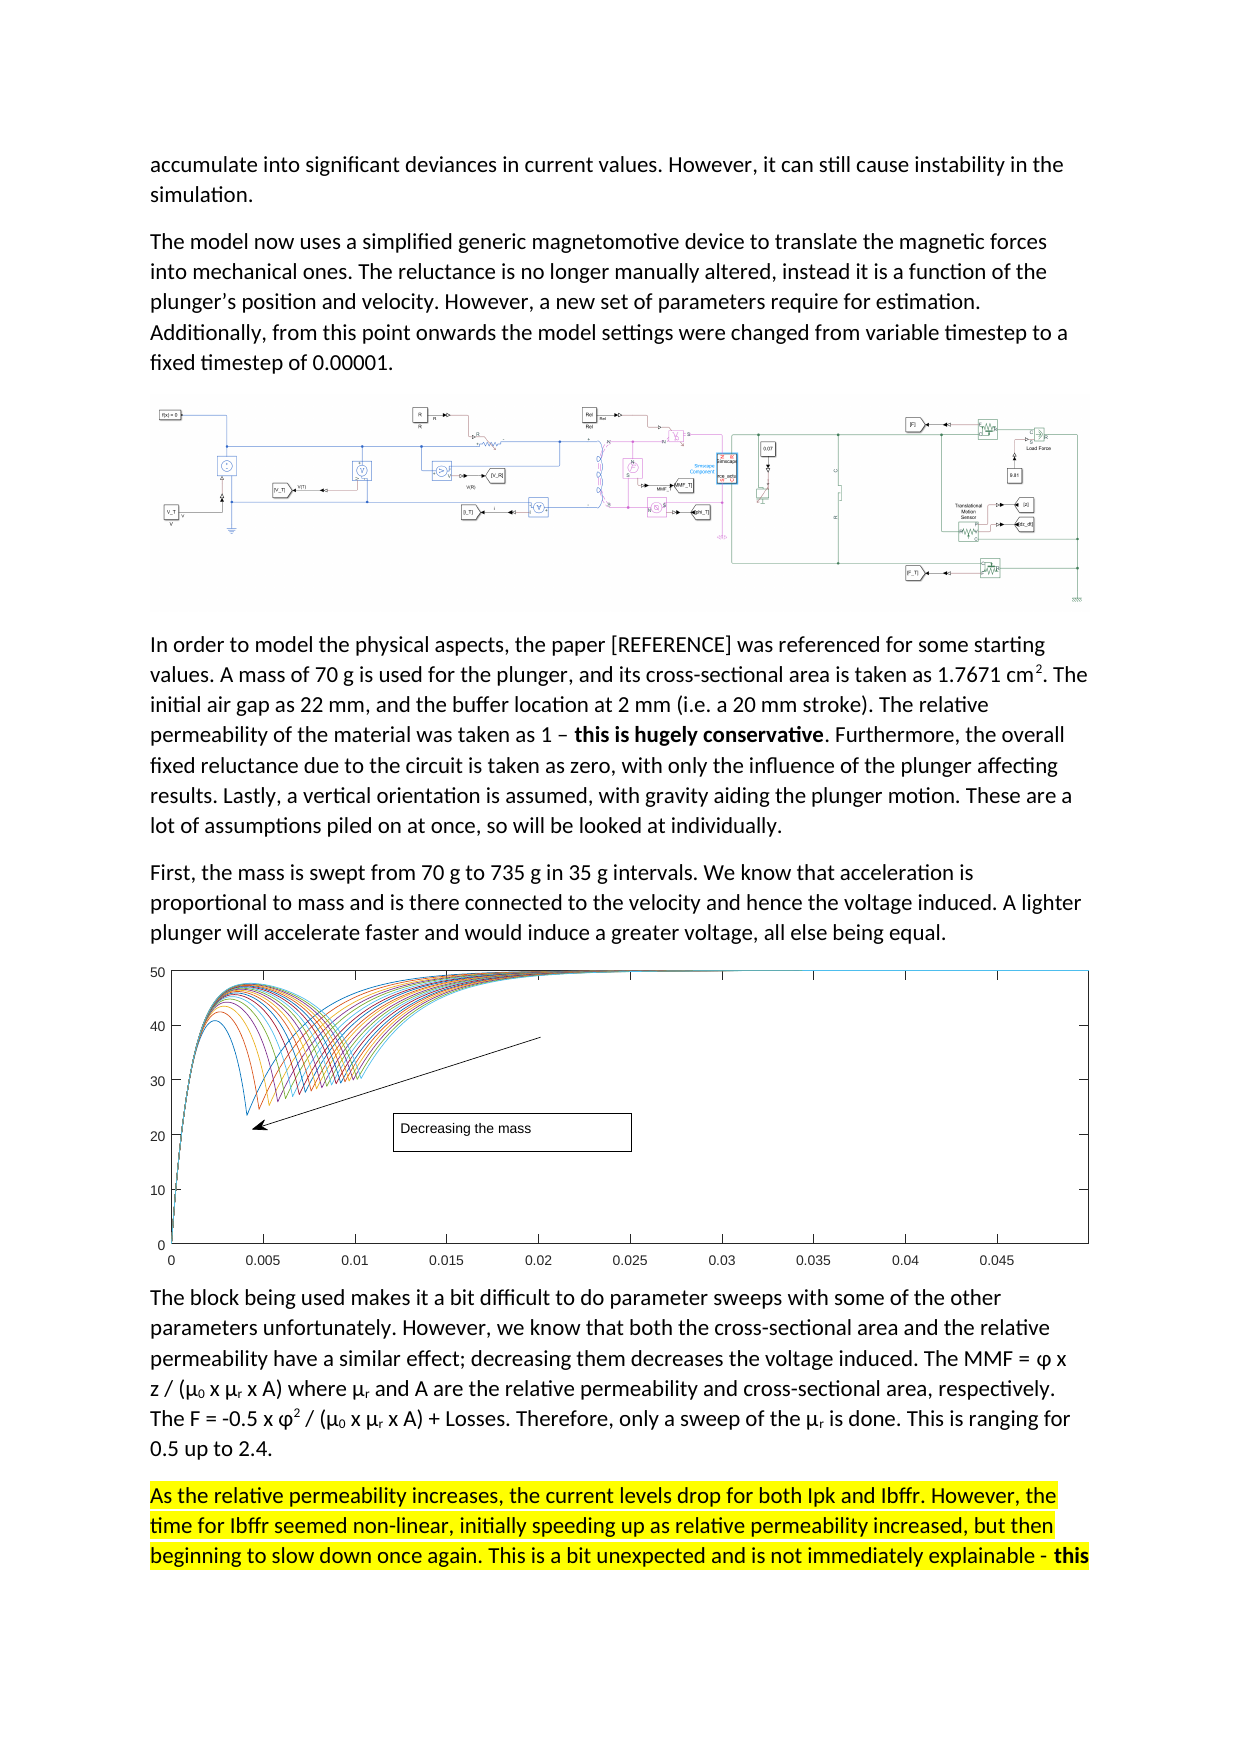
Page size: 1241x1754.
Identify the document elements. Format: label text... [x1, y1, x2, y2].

text First, the mass is swept from 70 g to 735 g in 35 g intervals. We know that acceleration is proportional to mass and is there connected to the velocity and hence the voltage induced. A lighter plunger will accelerate faster and would induce a greater voltage, all else being equal. [150, 858, 1090, 947]
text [150, 150, 1090, 208]
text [150, 1481, 1090, 1570]
picture [150, 394, 1091, 612]
text The block being used makes it a bit difficult to do parameter sweeps with some of the other parameters unfortunately. However, we know that both the cross-sectional area and the relative permeability have a similar effect; decreasing them decreases the voltage induced. The MMF = φ x z / (μ0 x μr x A) where μr and A are the relative permeability and cross-sectional area, respectively. The F = -0.5 x φ2 / (μ0 x μr x A) + Losses. Therefore, only a sweep of the μr is done. This is ranging for 0.5 up to 2.4. [150, 1283, 1090, 1462]
text The model now uses a simplified generic magnetomotive device to translate the magnetic forces into mechanical ones. The reluctance is no longer manually altered, instead it is a function of the plunger’s position and velocity. However, a new set of parameters require for estimation. Additionally, from this point onwards the model settings were changed from variable timestep to a fixed timestep of 0.00001. [150, 227, 1090, 376]
text In order to model the physical aspects, the paper [REFERENCE] was referenced for some starting values. A mass of 70 g is used for the plunger, and its cross-sectional area is taken as 1.7671 cm2. The initial air gap as 22 mm, and the buffer location at 2 mm (i.e. a 20 mm stroke). The relative permeability of the material was taken as 1 – this is hugely conservative. Furthermore, the overall fixed reluctance due to the circuit is taken as zero, with only the influence of the plunger affecting results. Lastly, a vertical orientation is assumed, with gravity aiding the plunger motion. These are a lot of assumptions piled on at once, so will be looked at individually. [150, 630, 1090, 839]
